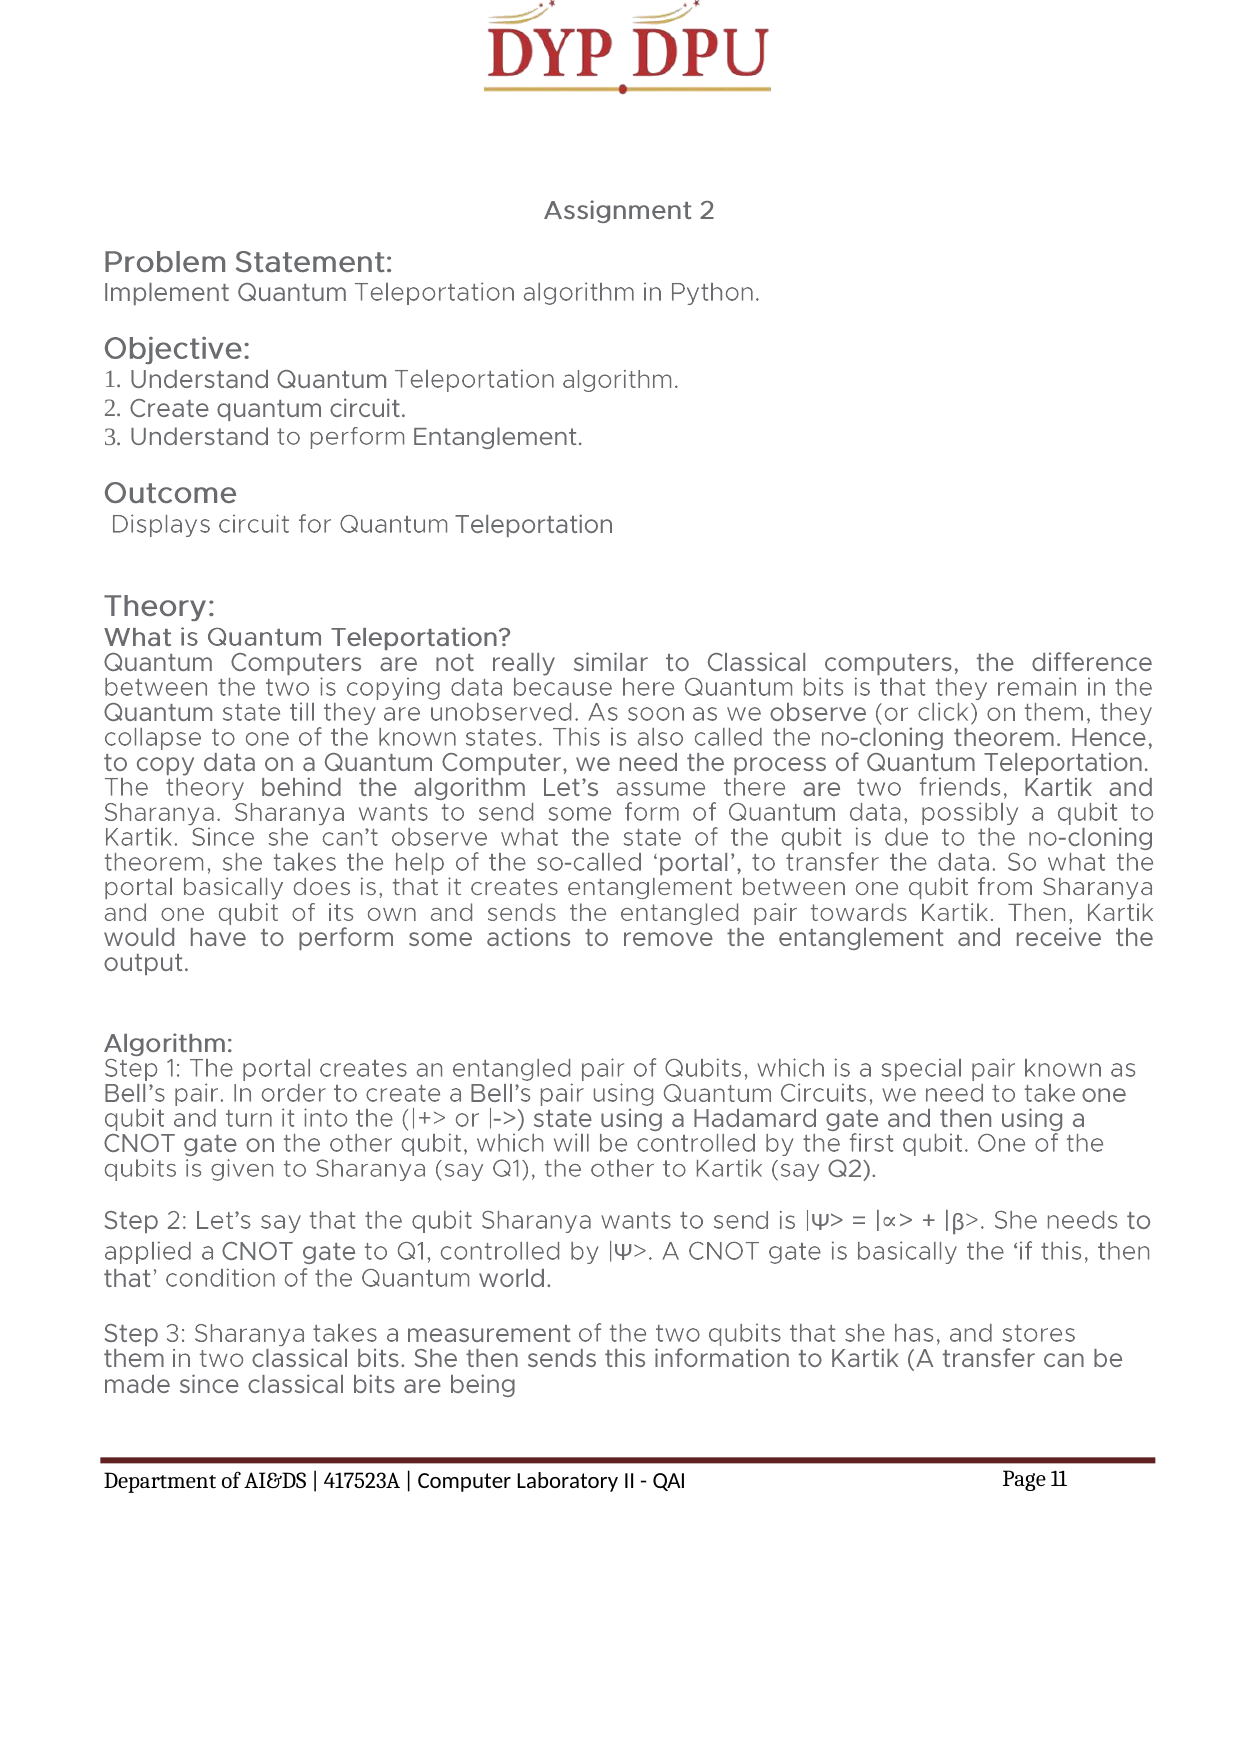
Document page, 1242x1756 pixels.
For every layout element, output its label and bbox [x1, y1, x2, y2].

picture [103, 280, 773, 306]
picture [110, 512, 626, 538]
picture [632, 1239, 1162, 1265]
picture [543, 198, 729, 224]
picture [103, 248, 409, 278]
picture [103, 1321, 1142, 1398]
picture [129, 367, 691, 393]
picture [964, 1208, 1169, 1234]
picture [898, 1208, 958, 1234]
picture [483, 0, 772, 95]
picture [129, 425, 596, 450]
picture [829, 1208, 889, 1234]
picture [103, 479, 256, 509]
picture [103, 1031, 1155, 1182]
picture [103, 334, 265, 365]
picture [103, 1239, 621, 1265]
picture [103, 592, 231, 622]
picture [103, 1208, 818, 1234]
picture [103, 1266, 564, 1292]
picture [103, 625, 1174, 976]
picture [129, 396, 416, 422]
